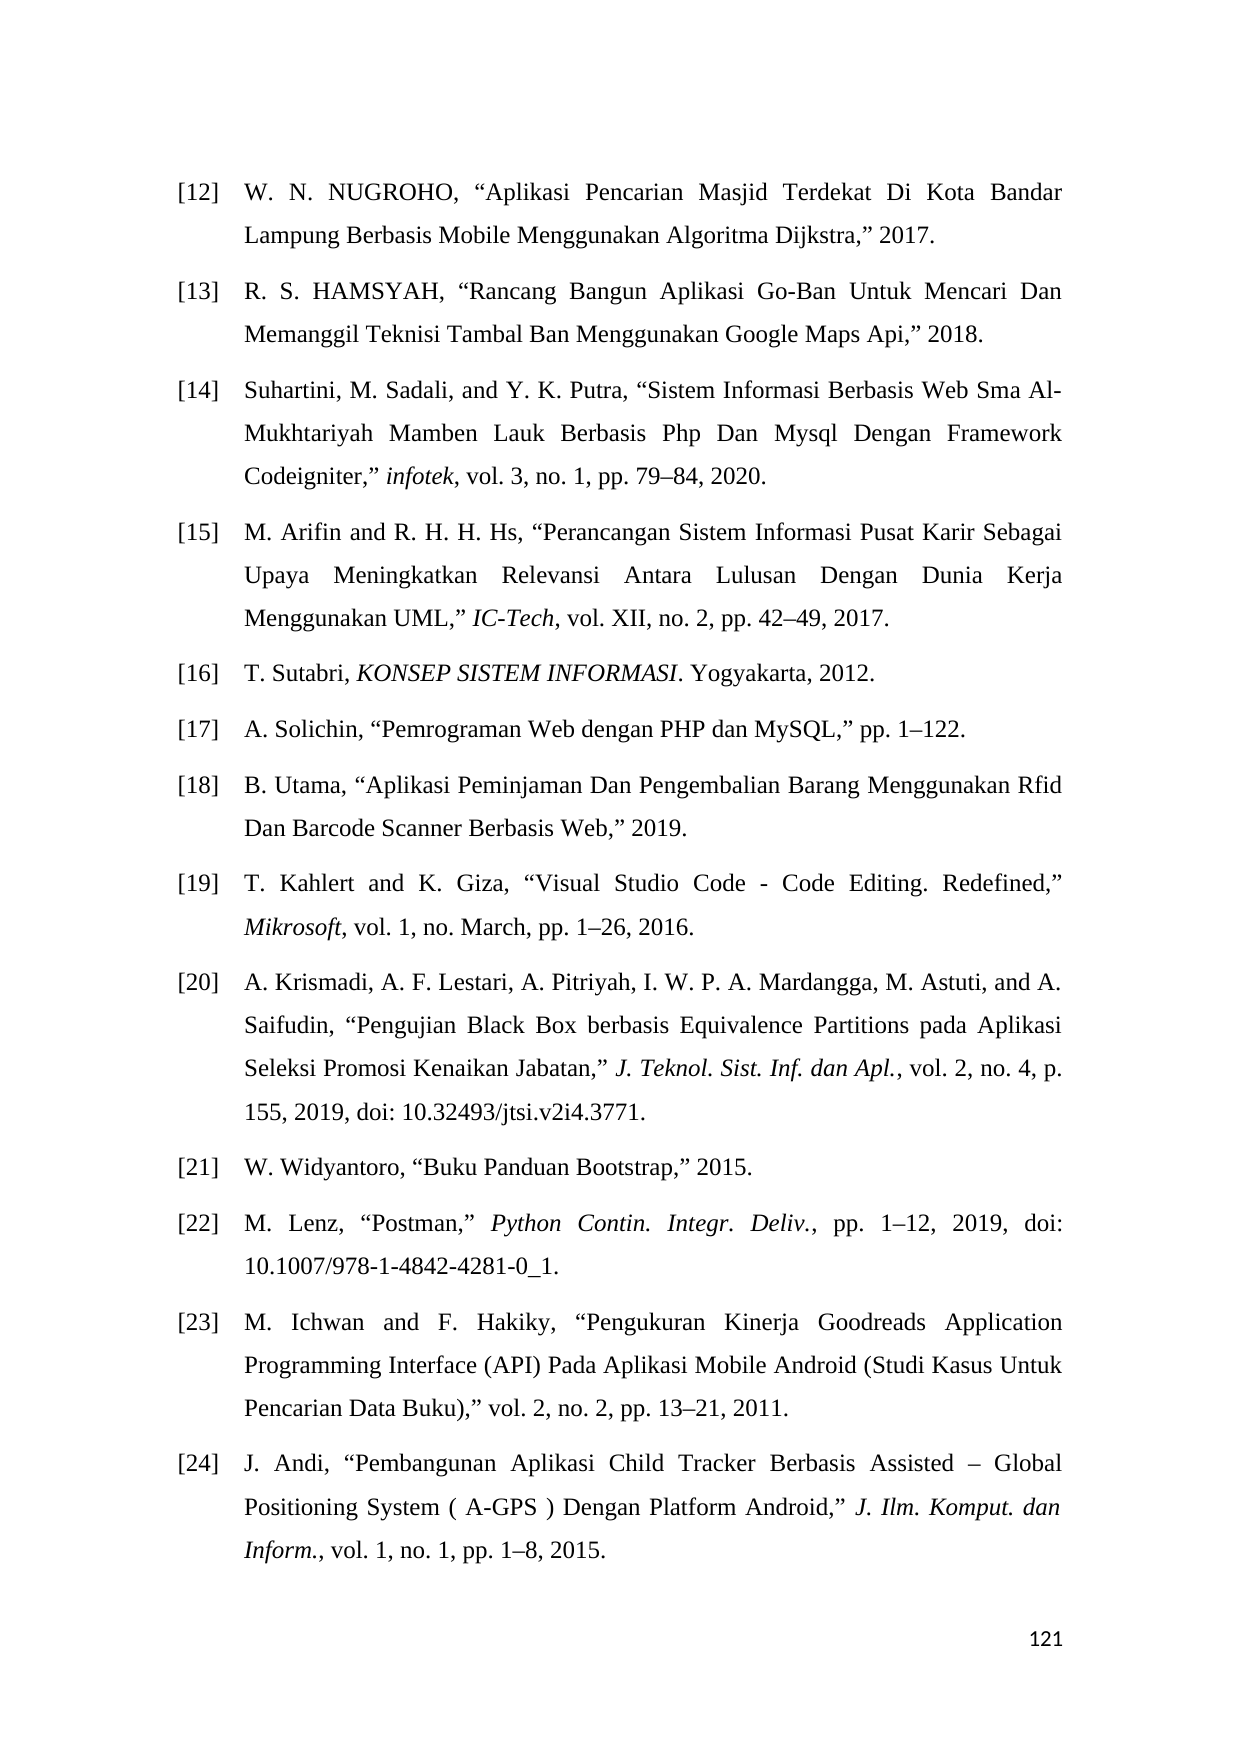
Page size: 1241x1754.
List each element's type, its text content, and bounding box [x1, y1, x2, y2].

text [16] T. Sutabri, KONSEP SISTEM INFORMASI. Yogyakarta, 2012. [177, 658, 1063, 687]
text [19] T. Kahlert and K. Giza, “Visual Studio Code - Code Editing. Redefined,” Mikrosoft, vol. 1, no. March, pp. 1–26, 2016. [177, 868, 1063, 940]
text [18] B. Utama, “Aplikasi Peminjaman Dan Pengembalian Barang Menggunakan Rfid Dan Barcode Scanner Berbasis Web,” 2019. [177, 770, 1063, 842]
text [24] J. Andi, “Pembangunan Aplikasi Child Tracker Berbasis Assisted – Global Positioning System ( A-GPS ) Dengan Platform Android,” J. Ilm. Komput. dan Inform., vol. 1, no. 1, pp. 1–8, 2015. [177, 1448, 1063, 1563]
text [23] M. Ichwan and F. Hakiky, “Pengukuran Kinerja Goodreads Application Programming Interface (API) Pada Aplikasi Mobile Android (Studi Kasus Untuk Pencarian Data Buku),” vol. 2, no. 2, pp. 13–21, 2011. [177, 1307, 1063, 1422]
text [12] W. N. NUGROHO, “Aplikasi Pencarian Masjid Terdekat Di Kota Bandar Lampung Berbasis Mobile Menggunakan Algoritma Dijkstra,” 2017. [177, 177, 1063, 249]
text [22] M. Lenz, “Postman,” Python Contin. Integr. Deliv., pp. 1–12, 2019, doi: 10.1007/978-1-4842-4281-0_1. [177, 1208, 1063, 1280]
text [15] M. Arifin and R. H. H. Hs, “Perancangan Sistem Informasi Pusat Karir Sebagai Upaya Meningkatkan Relevansi Antara Lulusan Dengan Dunia Kerja Menggunakan UML,” IC-Tech, vol. XII, no. 2, pp. 42–49, 2017. [177, 517, 1063, 632]
text [21] W. Widyantoro, “Buku Panduan Bootstrap,” 2015. [177, 1152, 1063, 1181]
text [13] R. S. HAMSYAH, “Rancang Bangun Aplikasi Go-Ban Untuk Mencari Dan Memanggil Teknisi Tambal Ban Menggunakan Google Maps Api,” 2018. [177, 276, 1063, 348]
text [14] Suhartini, M. Sadali, and Y. K. Putra, “Sistem Informasi Berbasis Web Sma Al- Mukhtariyah Mamben Lauk Berbasis Php Dan Mysql Dengan Framework Codeigniter,” infotek, vol. 3, no. 1, pp. 79–84, 2020. [177, 375, 1063, 490]
text [20] A. Krismadi, A. F. Lestari, A. Pitriyah, I. W. P. A. Mardangga, M. Astuti, and A. Saifudin, “Pengujian Black Box berbasis Equivalence Partitions pada Aplikasi Seleksi Promosi Kenaikan Jabatan,” J. Teknol. Sist. Inf. dan Apl., vol. 2, no. 4, p. 155, 2019, doi: 10.32493/jtsi.v2i4.3771. [177, 967, 1063, 1125]
text [17] A. Solichin, “Pemrograman Web dengan PHP dan MySQL,” pp. 1–122. [177, 714, 1063, 743]
